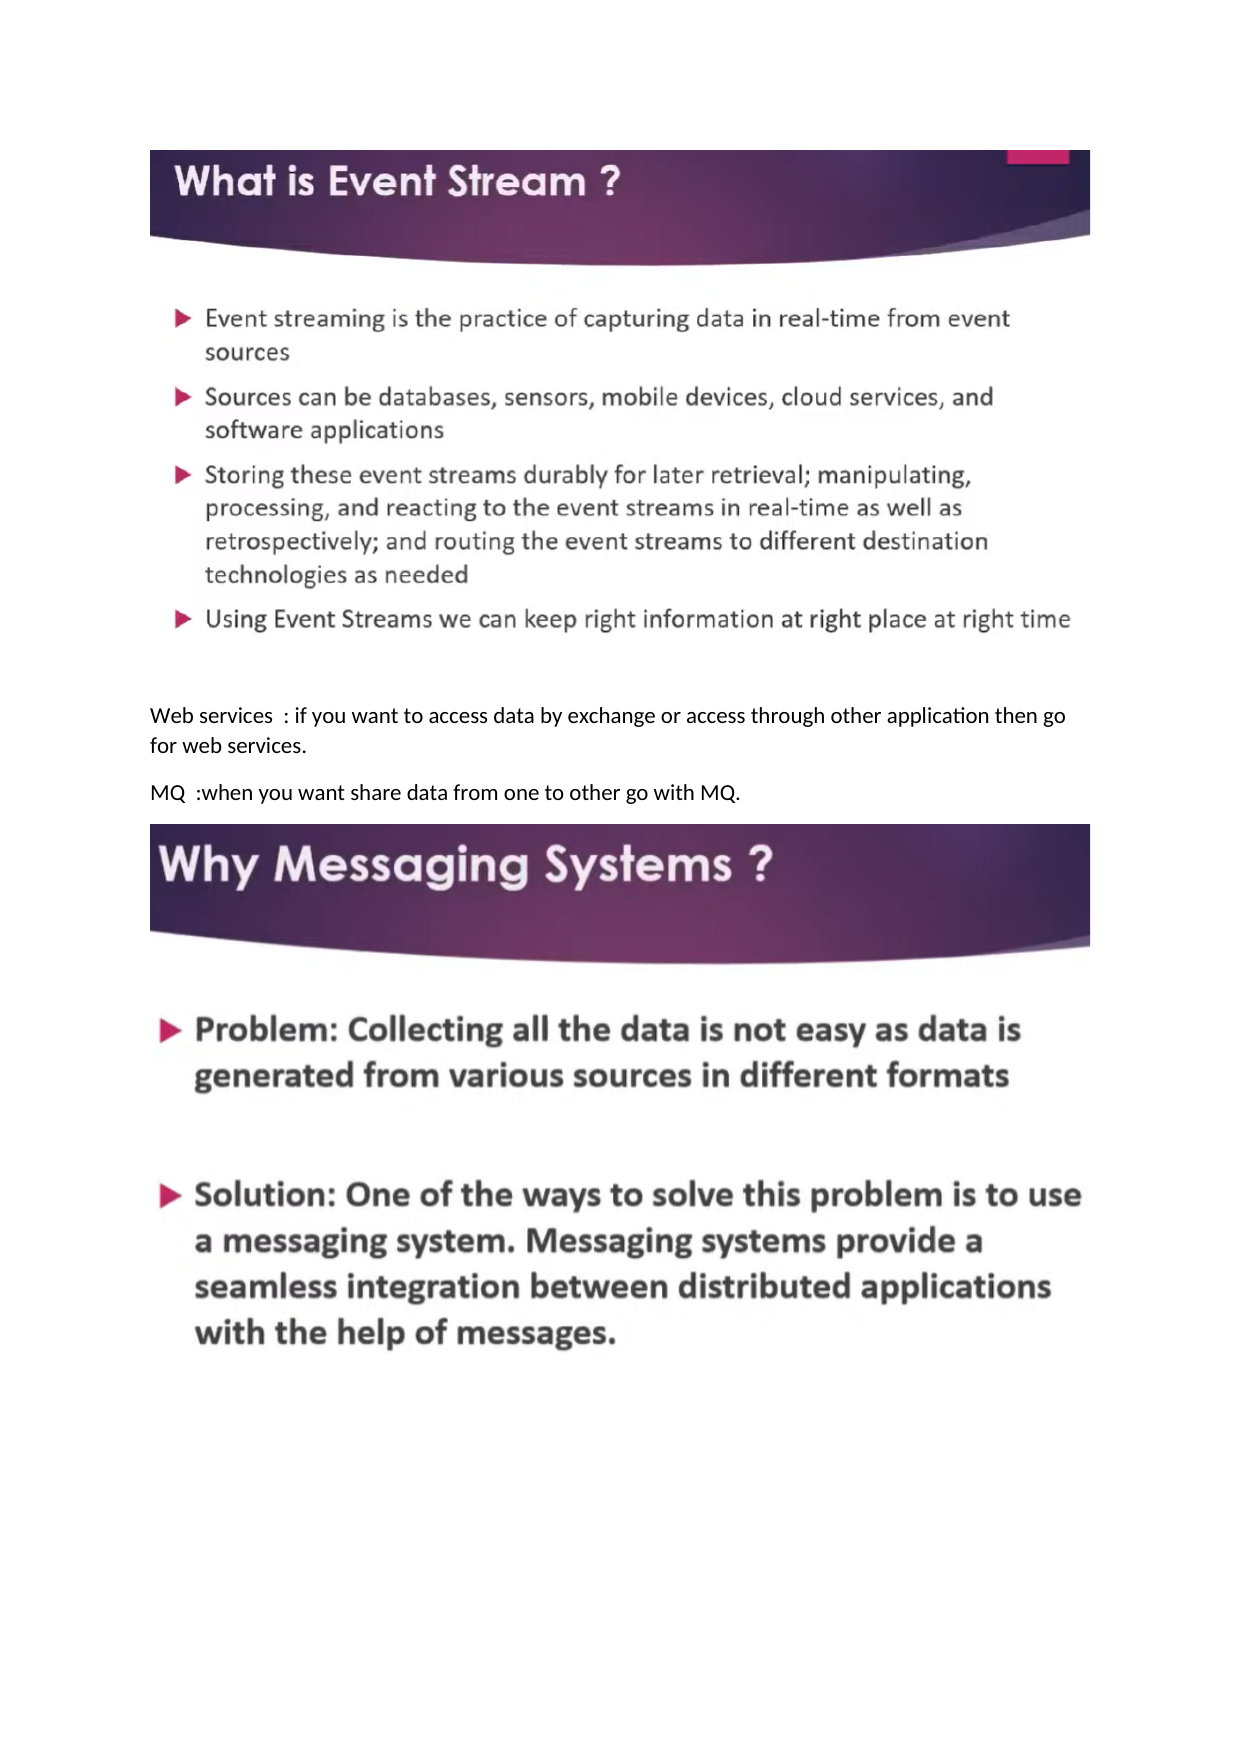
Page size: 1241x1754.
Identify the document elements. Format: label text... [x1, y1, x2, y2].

picture [150, 150, 1091, 636]
picture [150, 824, 1091, 1381]
text Web services : if you want to access data by exchange or access through other application then go for web services. [150, 701, 1090, 759]
text MQ :when you want share data from one to other go with MQ. [150, 778, 1090, 806]
